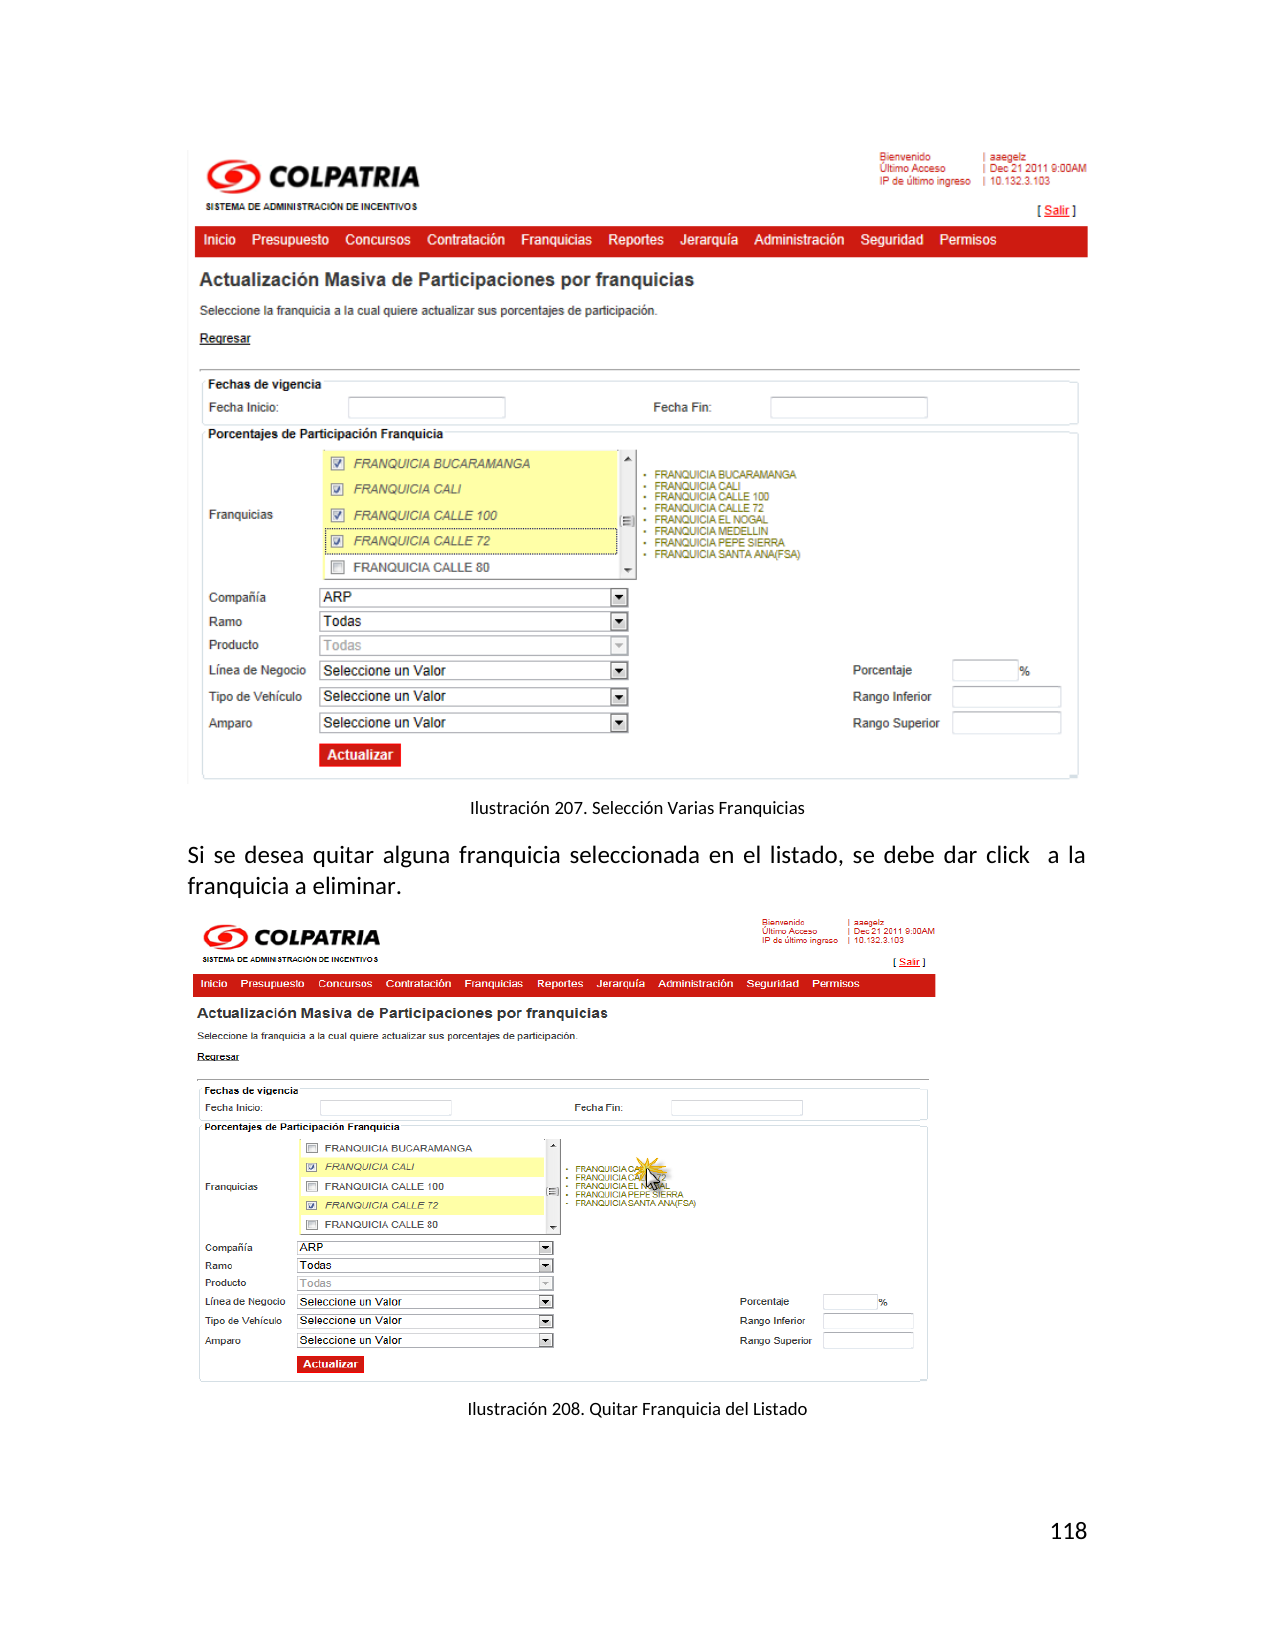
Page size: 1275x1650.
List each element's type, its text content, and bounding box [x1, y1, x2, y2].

picture [187, 150, 1088, 784]
text Si se desea quitar alguna franquicia seleccionada en el listado, se debe dar click a la franquicia a eliminar. [187, 839, 1087, 901]
picture [187, 913, 936, 1385]
text Ilustración 208. Quitar Franquicia del Listado [187, 1397, 1087, 1420]
text Ilustración 207. Selección Varias Franquicias [187, 796, 1087, 819]
